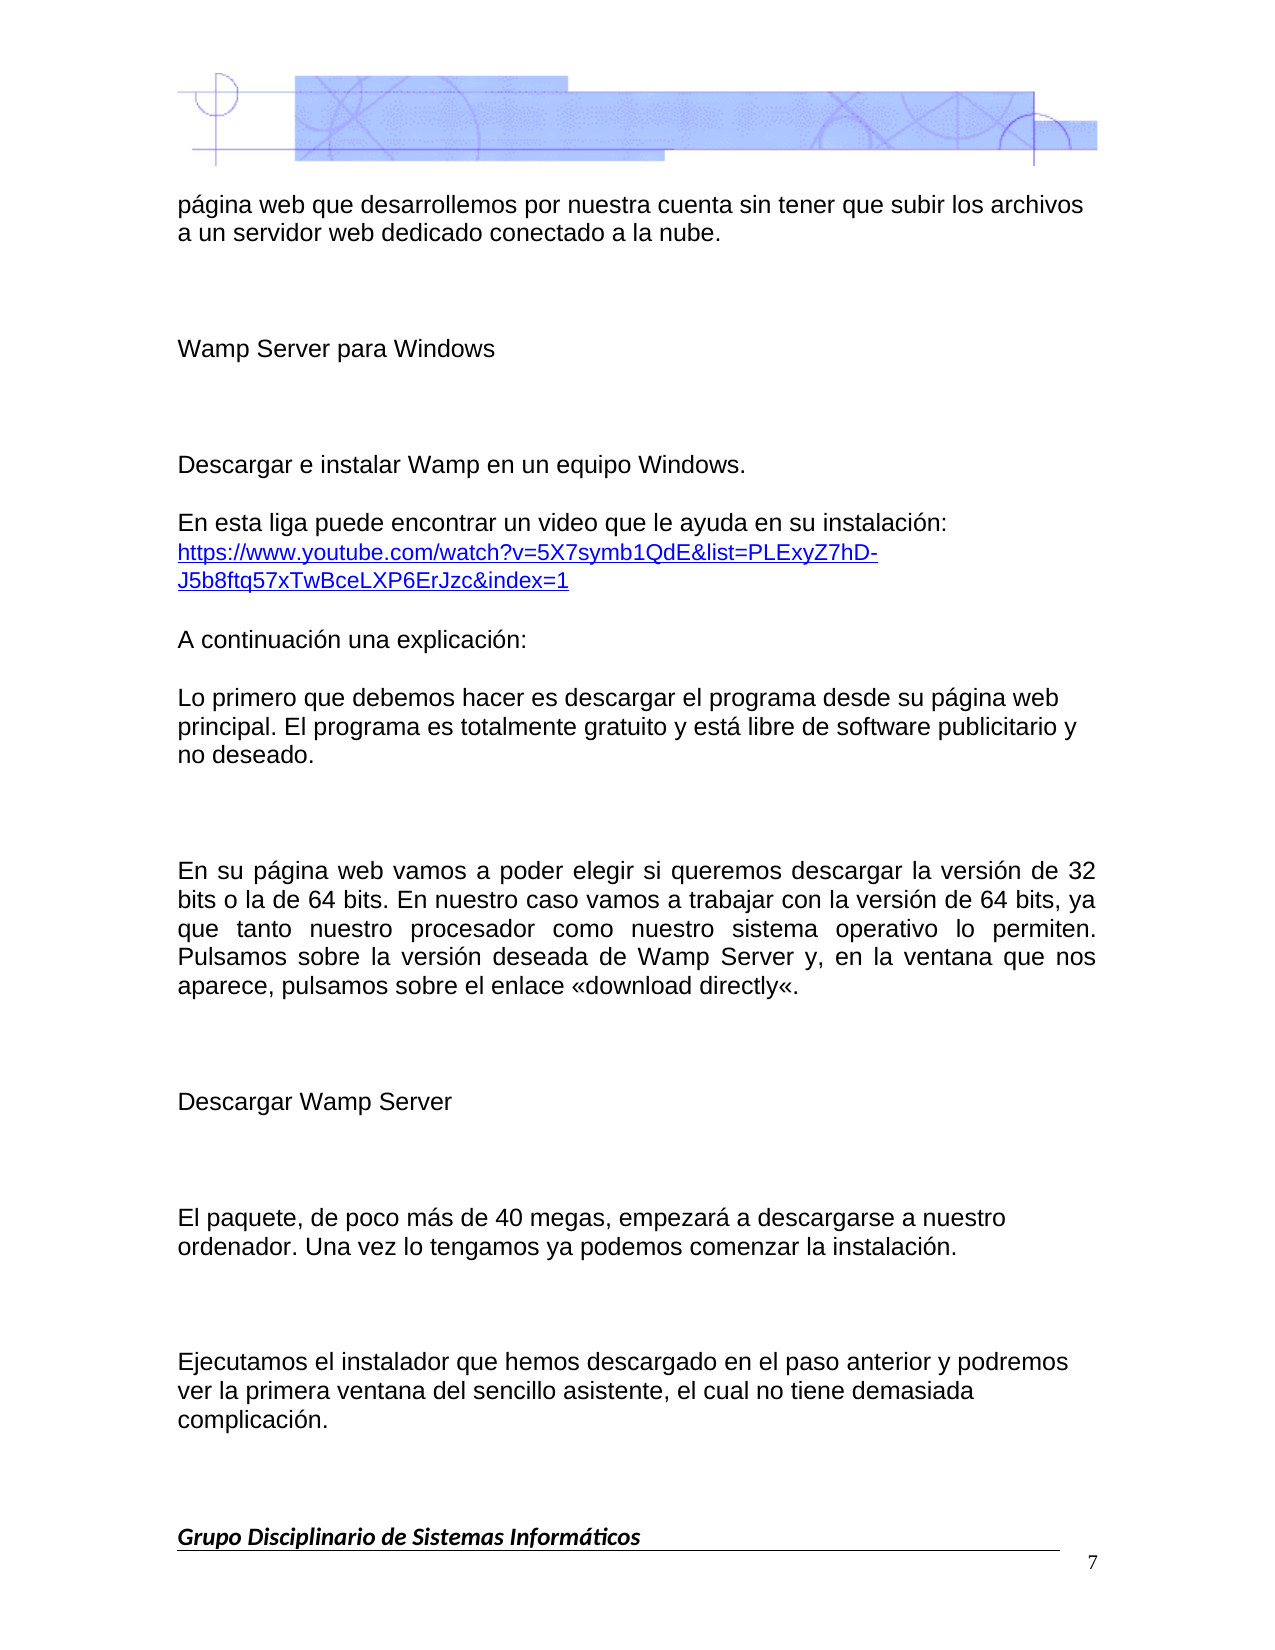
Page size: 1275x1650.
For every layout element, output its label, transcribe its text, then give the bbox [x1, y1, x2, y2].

text Descargar Wamp Server [177, 1087, 1098, 1116]
text Descargar e instalar Wamp en un equipo Windows. [177, 450, 1098, 479]
text El paquete, de poco más de 40 megas, empezará a descargarse a nuestro ordenador. Una vez lo tengamos ya podemos comenzar la instalación. [177, 1203, 1098, 1260]
text Wamp Server para Windows [177, 334, 1098, 363]
picture [177, 73, 1098, 166]
text A continuación una explicación: [177, 625, 1098, 654]
text Lo primero que debemos hacer es descargar el programa desde su página web principal. El programa es totalmente gratuito y está libre de software publicitario y no deseado. [177, 683, 1098, 769]
text Ejecutamos el instalador que hemos descargado en el paso anterior y podremos ver la primera ventana del sencillo asistente, el cual no tiene demasiada complicación. [177, 1347, 1098, 1434]
text En su página web vamos a poder elegir si queremos descargar la versión de 32 bits o la de 64 bits. En nuestro caso vamos a trabajar con la versión de 64 bits, ya que tanto nuestro procesador como nuestro sistema operativo lo permiten. Pulsamos sobre la versión deseada de Wamp Server y, en la ventana que nos aparece, pulsamos sobre el enlace «download directly«. [177, 856, 1098, 1000]
text En esta liga puede encontrar un video que le ayuda en su instalación: https://www.youtube.com/watch?v=5X7symb1QdE&list=PLExyZ7hD-J5b8ftq57xTwBceLXP6ErJzc&index=1 [177, 508, 1098, 594]
